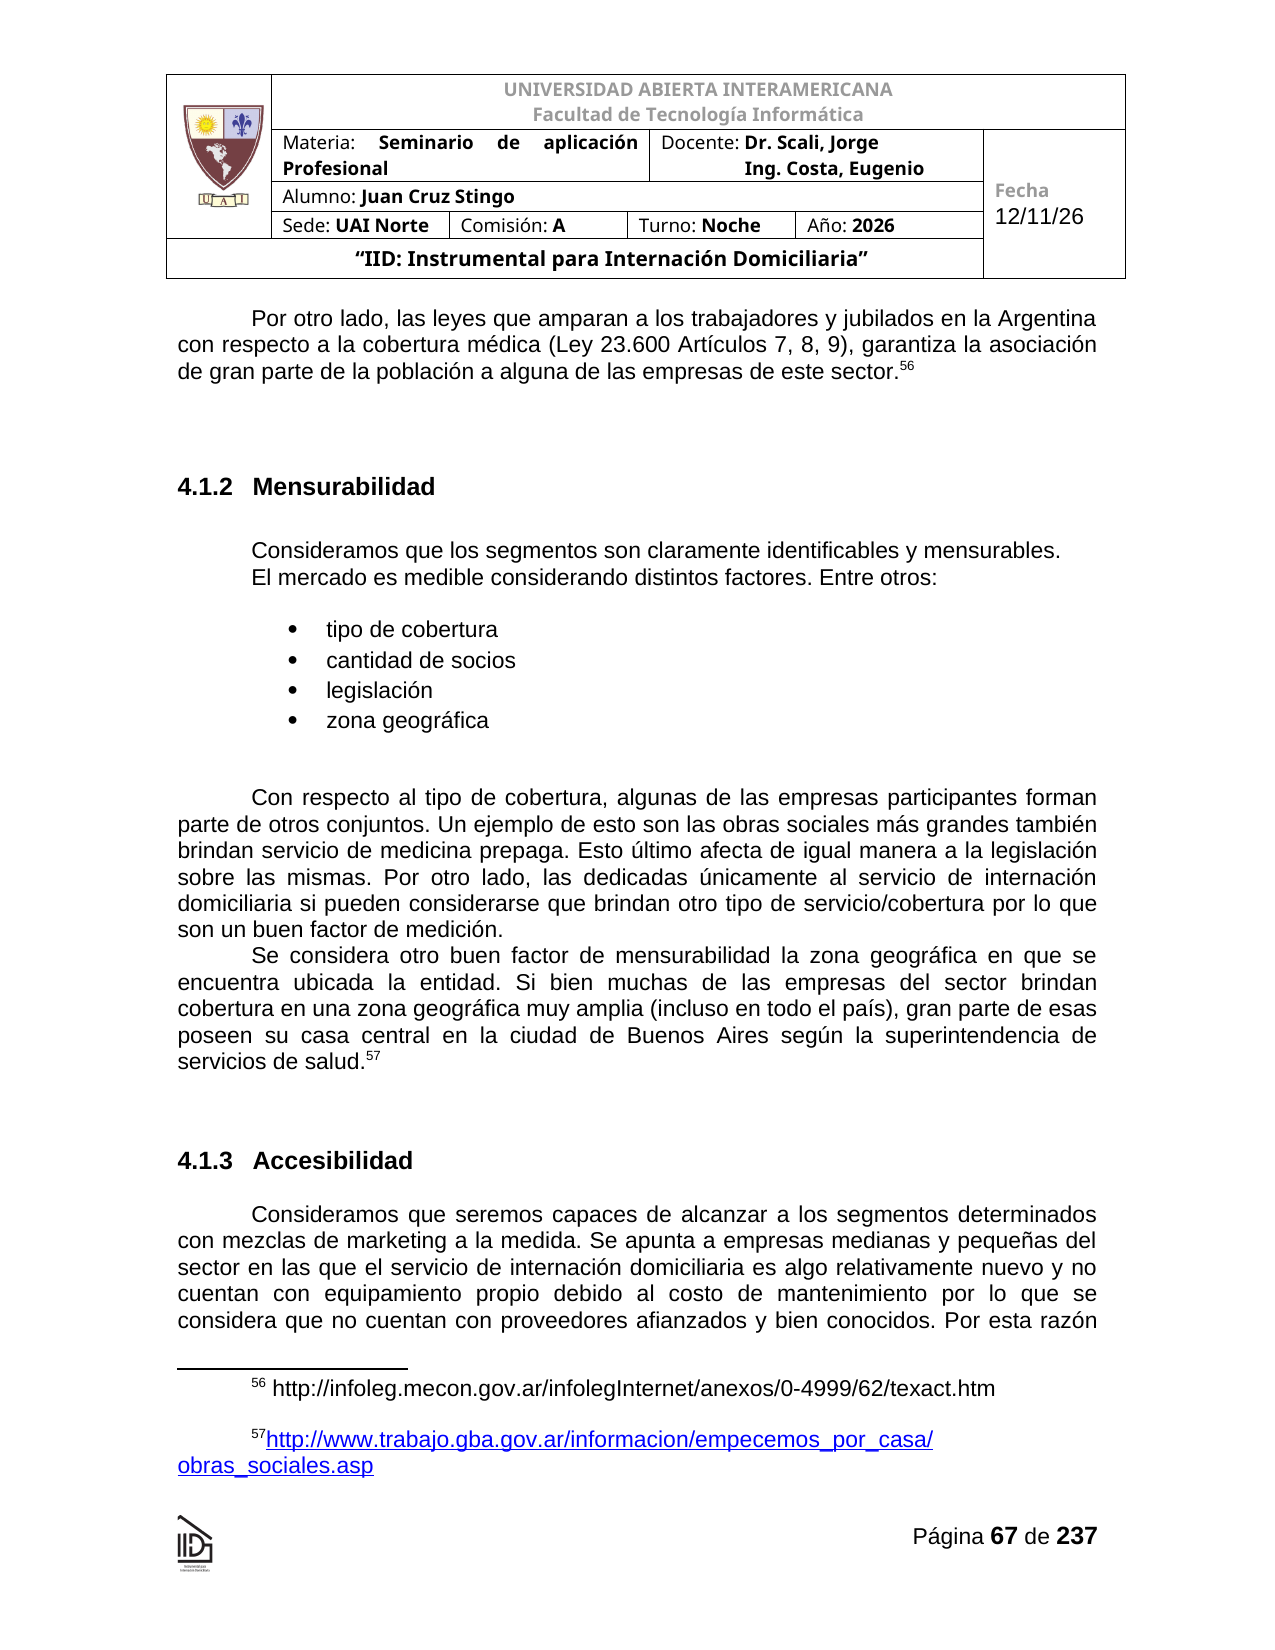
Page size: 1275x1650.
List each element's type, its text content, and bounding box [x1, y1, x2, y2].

picture [272, 97, 283, 129]
text El mercado es medible considerando distintos factores. Entre otros: [177, 564, 1098, 590]
text Se considera otro buen factor de mensurabilidad la zona geográfica en que se encuentra ubicada la entidad. Si bien muchas de las empresas del sector brindan cobertura en una zona geográfica muy amplia (incluso en todo el país), gran parte de esas poseen su casa central en la ciudad de Buenos Aires según la superintendencia de servicios de salud. [177, 942, 1098, 1074]
picture [272, 182, 283, 211]
list legislación [288, 677, 1098, 703]
picture [167, 97, 271, 211]
text Con respecto al tipo de cobertura, algunas de las empresas participantes forman parte de otros conjuntos. Un ejemplo de esto son las obras sociales más grandes también brindan servicio de medicina prepaga. Esto último afecta de igual manera a la legislación sobre las mismas. Por otro lado, las dedicadas únicamente al servicio de internación domiciliaria si pueden considerarse que brindan otro tipo de servicio/cobertura por lo que son un buen factor de medición. [177, 784, 1098, 942]
list cantidad de socios [288, 647, 1098, 673]
text Accesibilidad [177, 1146, 1098, 1175]
text Consideramos que los segmentos son claramente identificables y mensurables. [177, 537, 1098, 564]
picture [272, 130, 283, 181]
text Mensurabilidad [177, 471, 1098, 500]
picture [165, 1508, 225, 1585]
text Por otro lado, las leyes que amparan a los trabajadores y jubilados en la Argentina con respecto a la cobertura médica (Ley 23.600 Artículos 7, 8, 9), garantiza la asociación de gran parte de la población a alguna de las empresas de este sector. [177, 305, 1098, 384]
list zona geográfica [288, 707, 1098, 733]
list tipo de cobertura [288, 616, 1098, 643]
